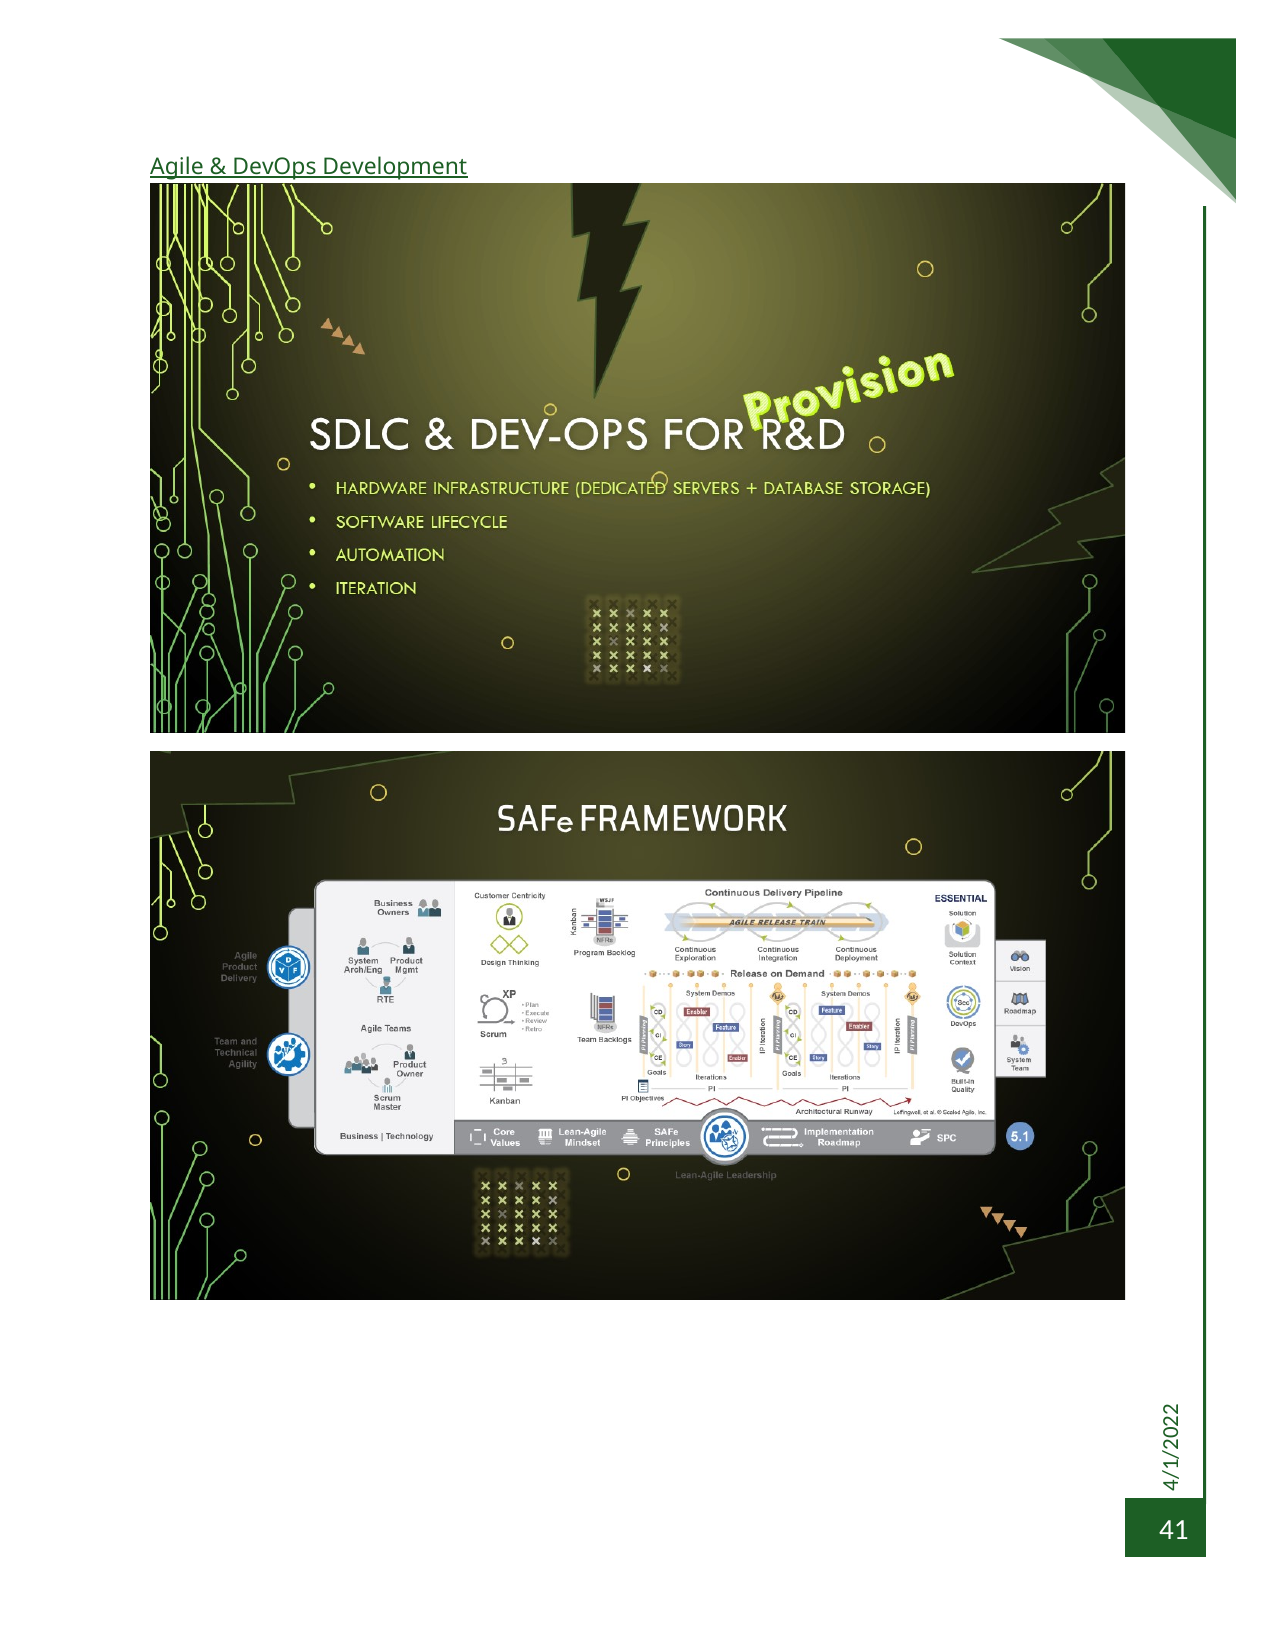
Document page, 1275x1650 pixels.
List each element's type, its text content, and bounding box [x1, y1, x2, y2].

subtitle Agile & DevOps Development [150, 150, 1125, 181]
picture [150, 751, 1125, 1300]
picture [150, 38, 1236, 733]
